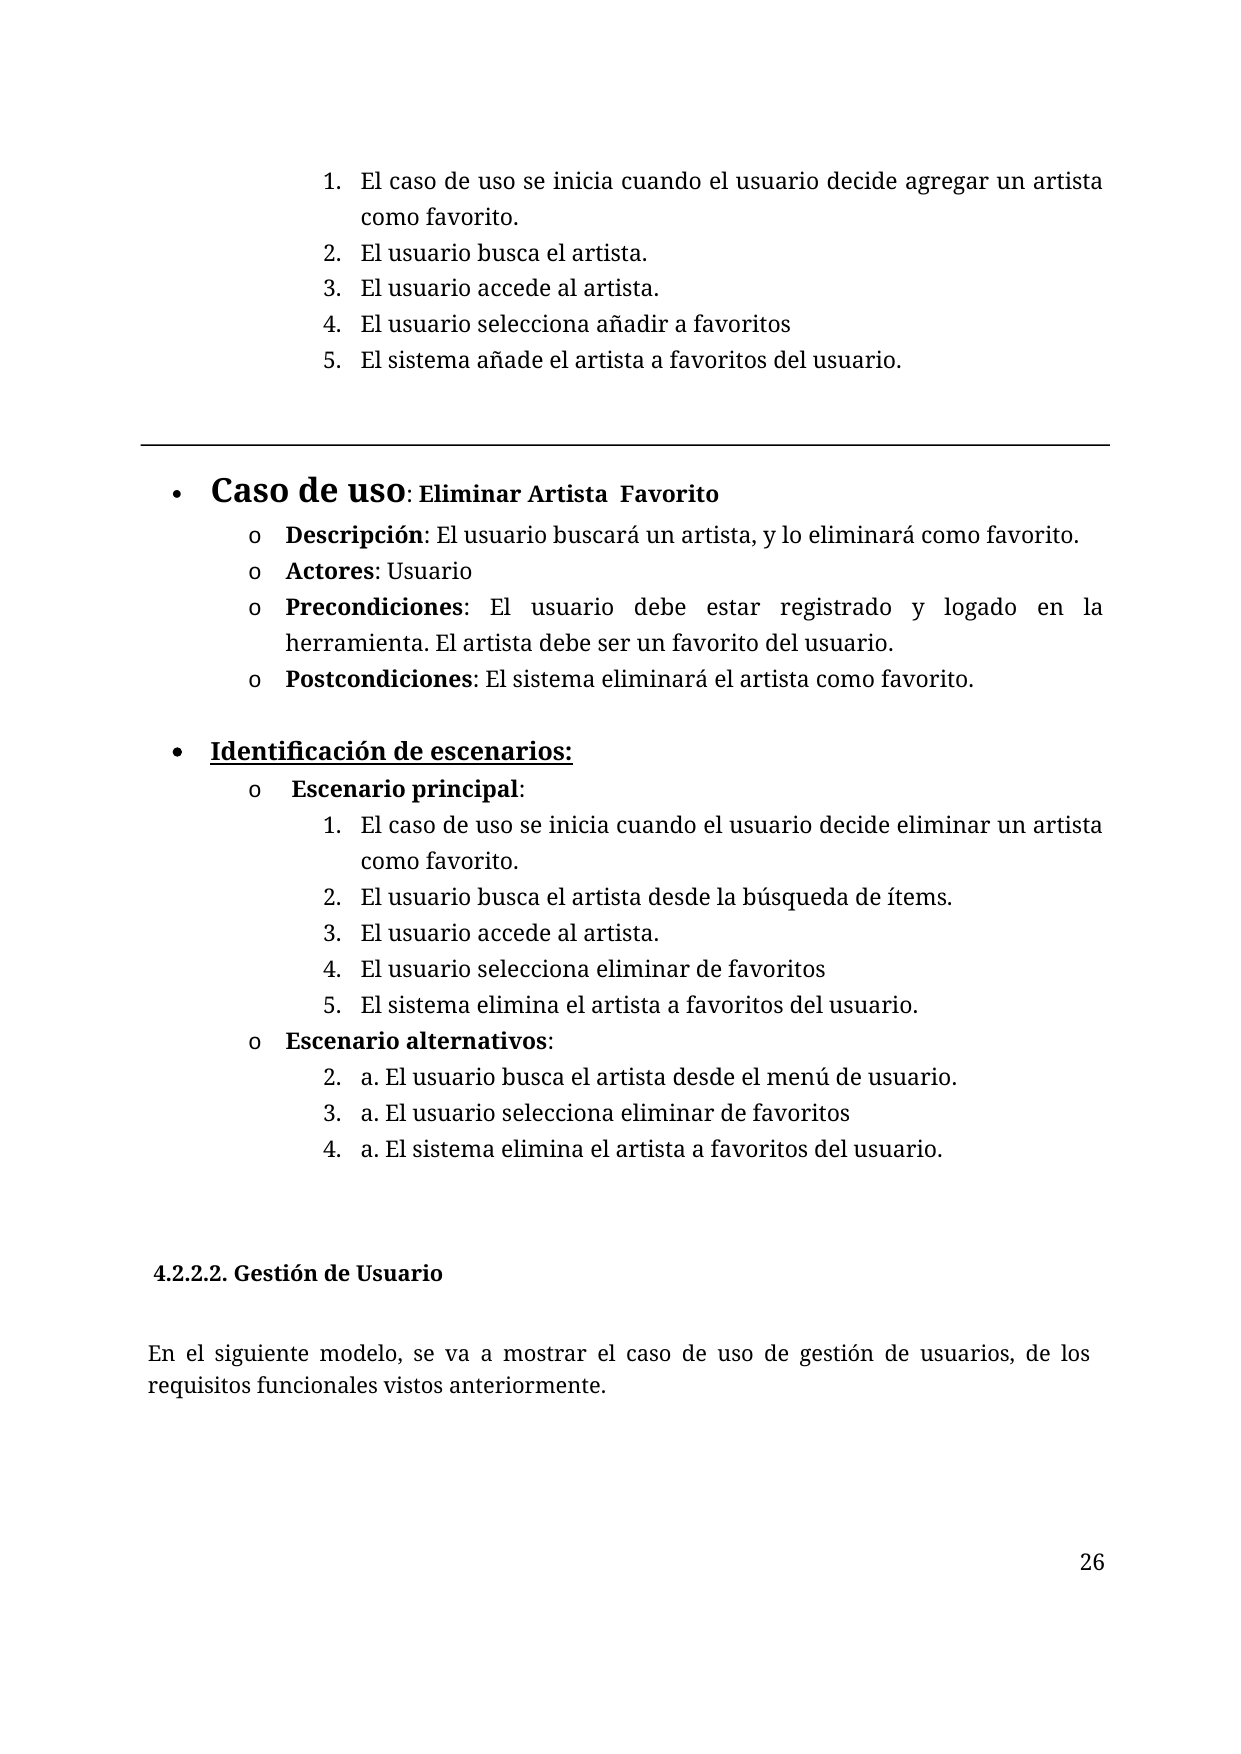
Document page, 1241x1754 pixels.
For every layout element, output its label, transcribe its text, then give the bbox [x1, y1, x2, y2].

list El usuario accede al artista. [323, 917, 1105, 948]
list Descripción: El usuario buscará un artista, y lo eliminará como favorito. [248, 518, 1105, 550]
list El caso de uso se inicia cuando el usuario decide agregar un artista como favorito. [323, 164, 1105, 232]
list a. El usuario selecciona eliminar de favoritos [323, 1097, 1105, 1128]
list El usuario busca el artista desde la búsqueda de ítems. [323, 881, 1105, 912]
list Actores: Usuario [248, 554, 1105, 586]
list El usuario accede al artista. [323, 272, 1105, 304]
list El usuario busca el artista. [323, 236, 1105, 268]
list Escenario principal: [248, 773, 1105, 804]
list Escenario alternativos: [248, 1025, 1105, 1056]
list Caso de uso: Eliminar Artista Favorito [173, 466, 1105, 512]
list El usuario selecciona añadir a favoritos [323, 308, 1105, 339]
list a. El sistema elimina el artista a favoritos del usuario. [323, 1133, 1105, 1164]
list El sistema añade el artista a favoritos del usuario. [323, 344, 1105, 376]
list El sistema elimina el artista a favoritos del usuario. [323, 989, 1105, 1020]
list El usuario selecciona eliminar de favoritos [323, 953, 1105, 984]
list Identiﬁcación de escenarios: [173, 734, 1105, 768]
text En el siguiente modelo, se va a mostrar el caso de uso de gestión de usuarios, de los requisitos funcionales vistos anteriormente. [148, 1338, 1093, 1400]
subtitle 4.2.2.2. Gestión de Usuario [148, 1258, 1105, 1287]
list Postcondiciones: El sistema eliminará el artista como favorito. [248, 663, 1105, 694]
list a. El usuario busca el artista desde el menú de usuario. [323, 1061, 1105, 1092]
list El caso de uso se inicia cuando el usuario decide eliminar un artista como favorito. [323, 809, 1105, 876]
list Precondiciones: El usuario debe estar registrado y logado en la herramienta. El artista debe ser un favorito del usuario. [248, 591, 1105, 658]
